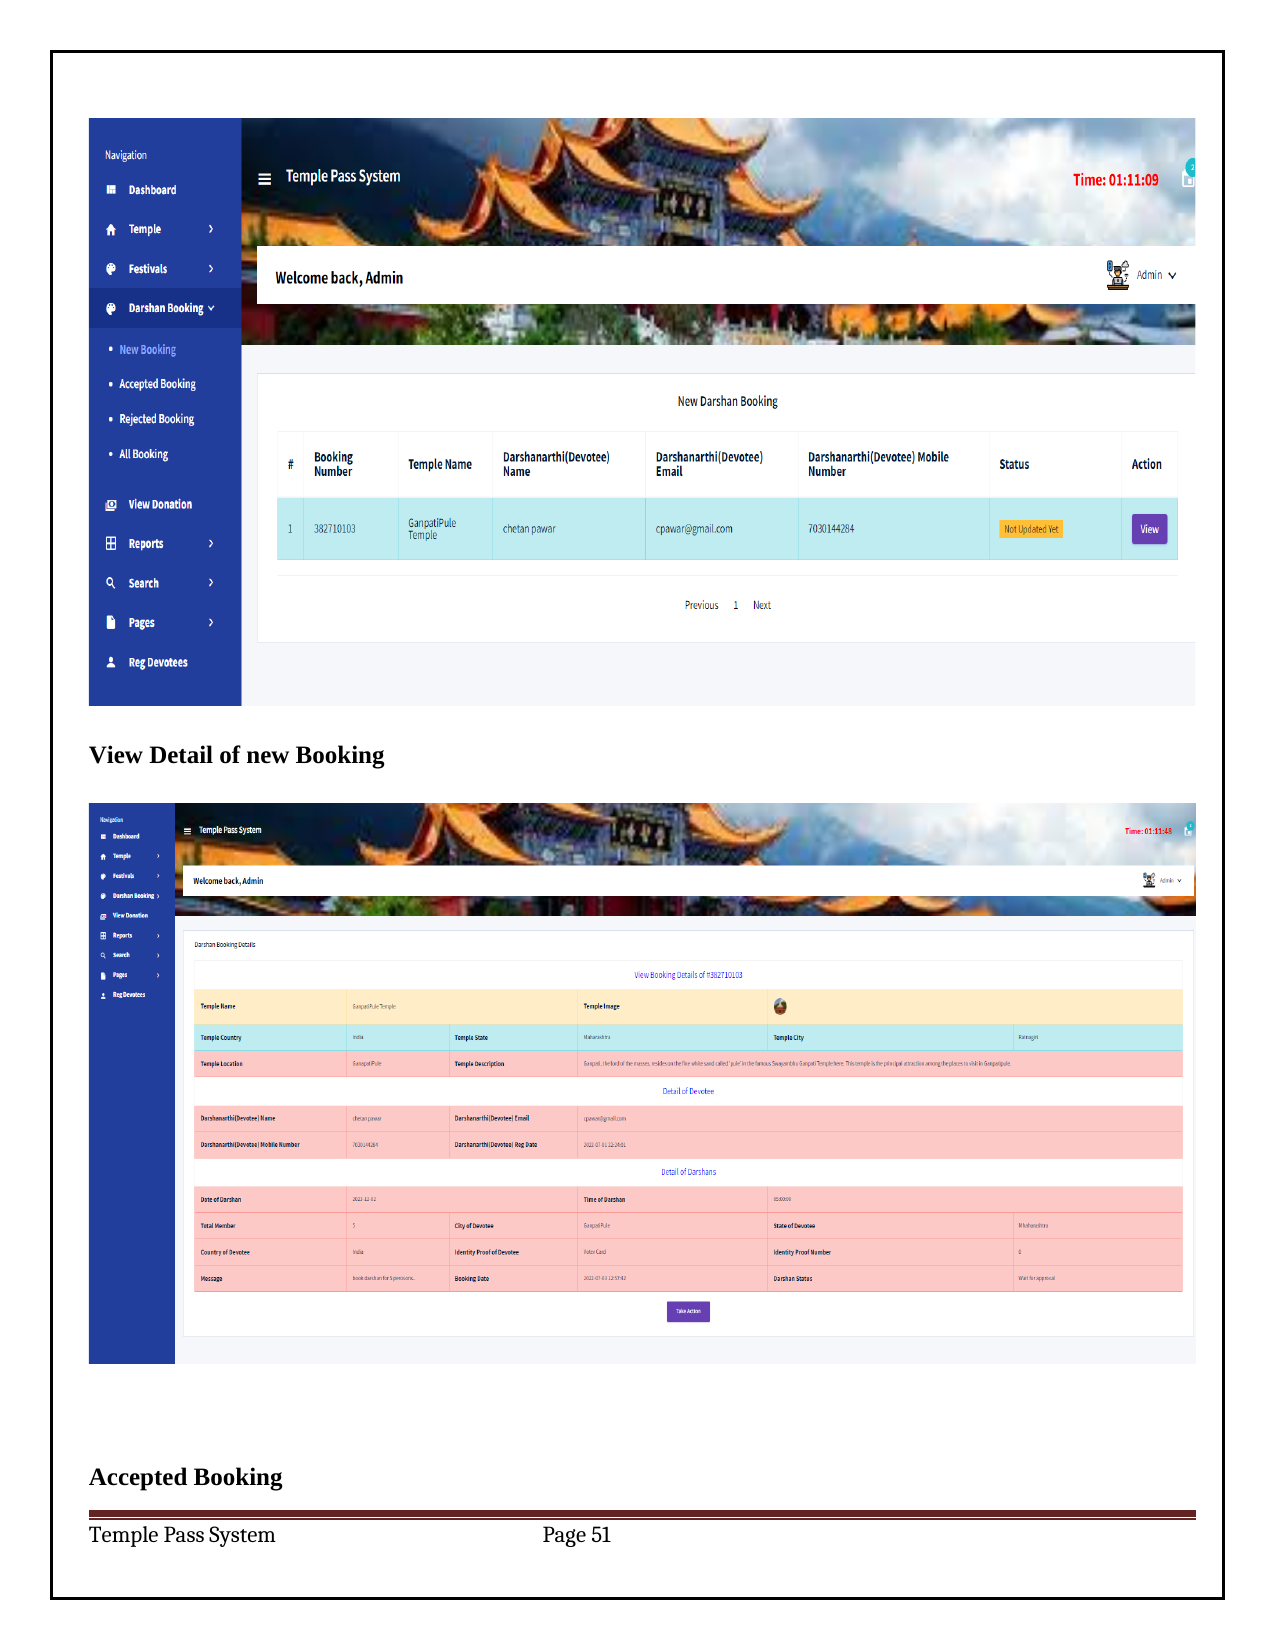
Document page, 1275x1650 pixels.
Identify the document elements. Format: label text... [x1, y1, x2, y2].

picture [88, 803, 1196, 1364]
text Accepted Booking [89, 1462, 1196, 1491]
picture [88, 118, 1196, 706]
text View Detail of new Booking [89, 740, 1196, 769]
